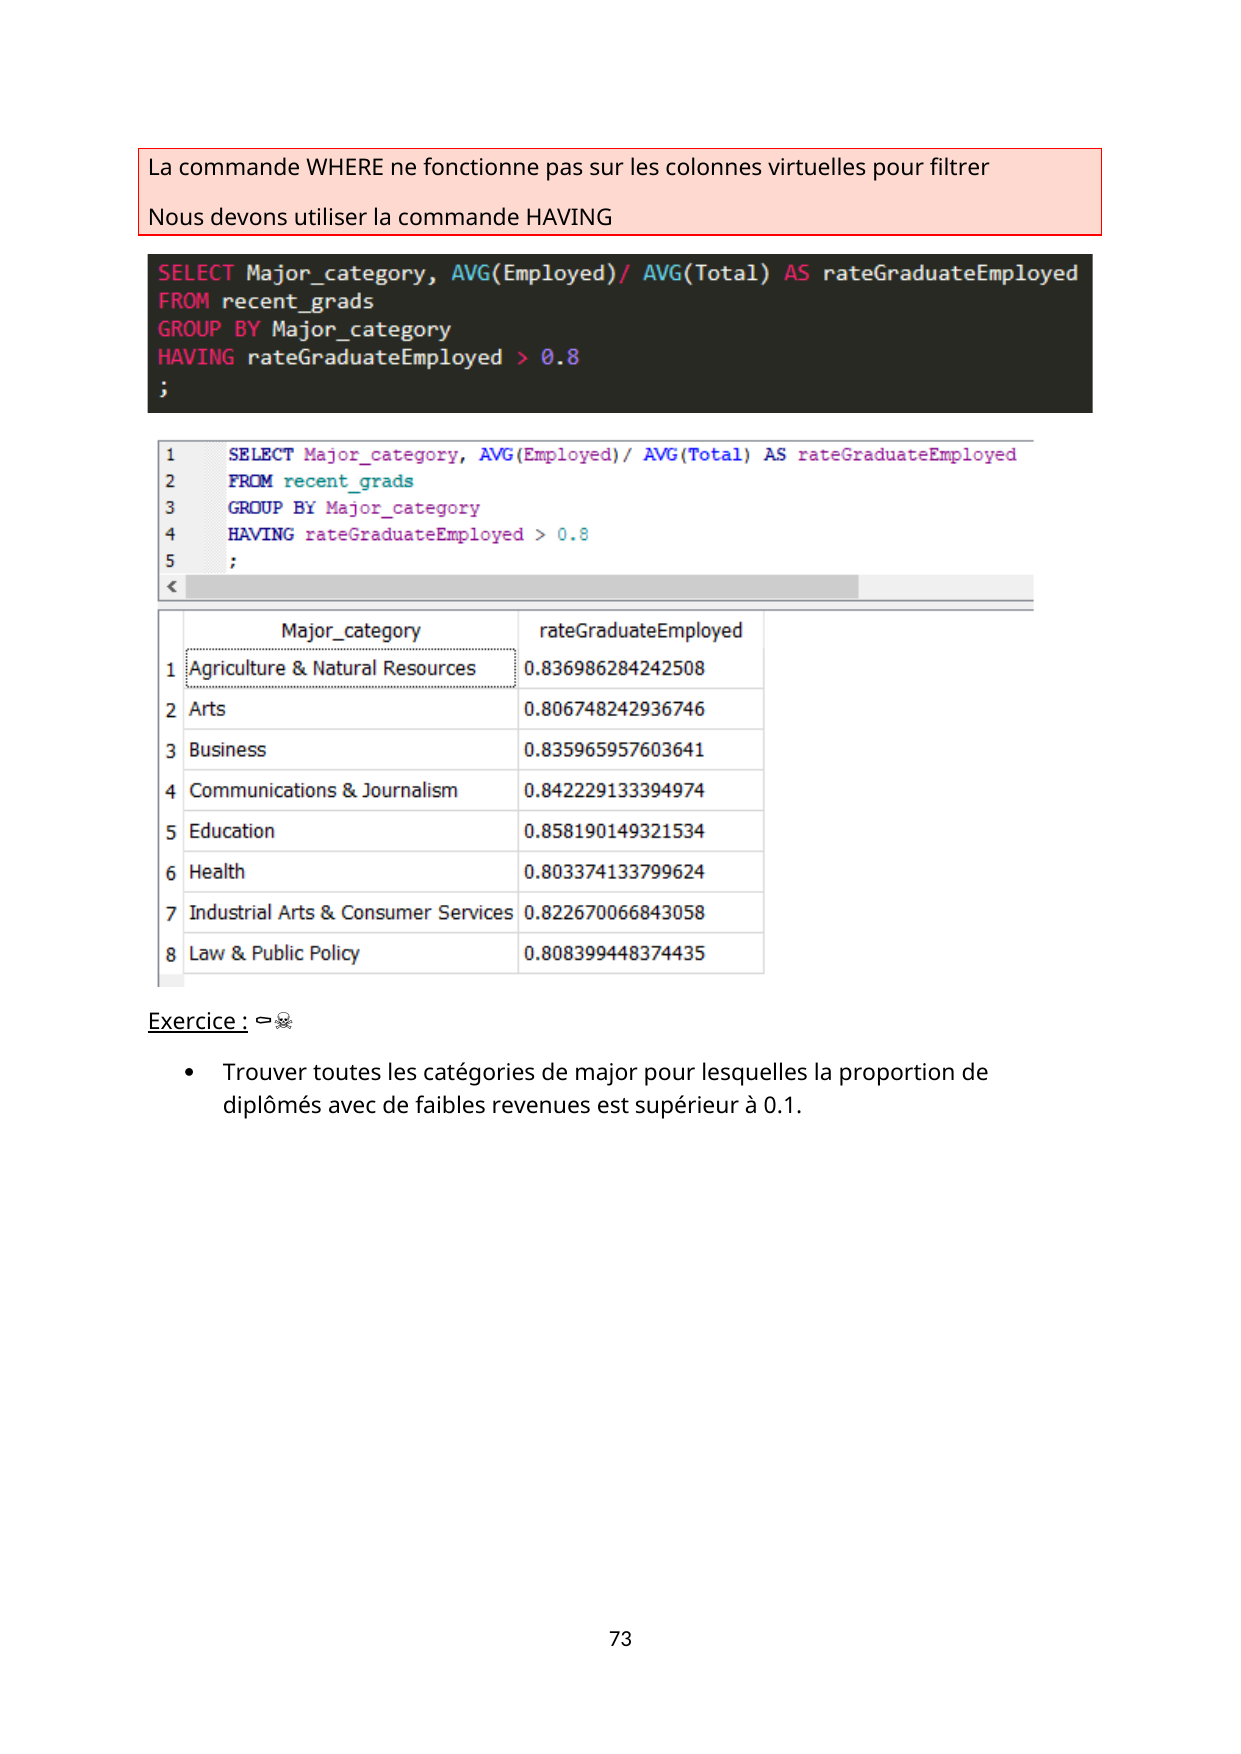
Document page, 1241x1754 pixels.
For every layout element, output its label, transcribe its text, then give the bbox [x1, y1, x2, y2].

picture [147, 431, 1034, 987]
list Trouver toutes les catégories de major pour lesquelles la proportion de diplômés avec de faibles revenues est supérieur à 0.1. [185, 1056, 1093, 1121]
text La commande WHERE ne fonctionne pas sur les colonnes virtuelles pour filtrer [139, 149, 1101, 182]
text Exercice : 💀⚰️☠️ [148, 1005, 1093, 1036]
text Nous devons utiliser la commande HAVING [139, 198, 1101, 234]
picture [147, 254, 1093, 413]
